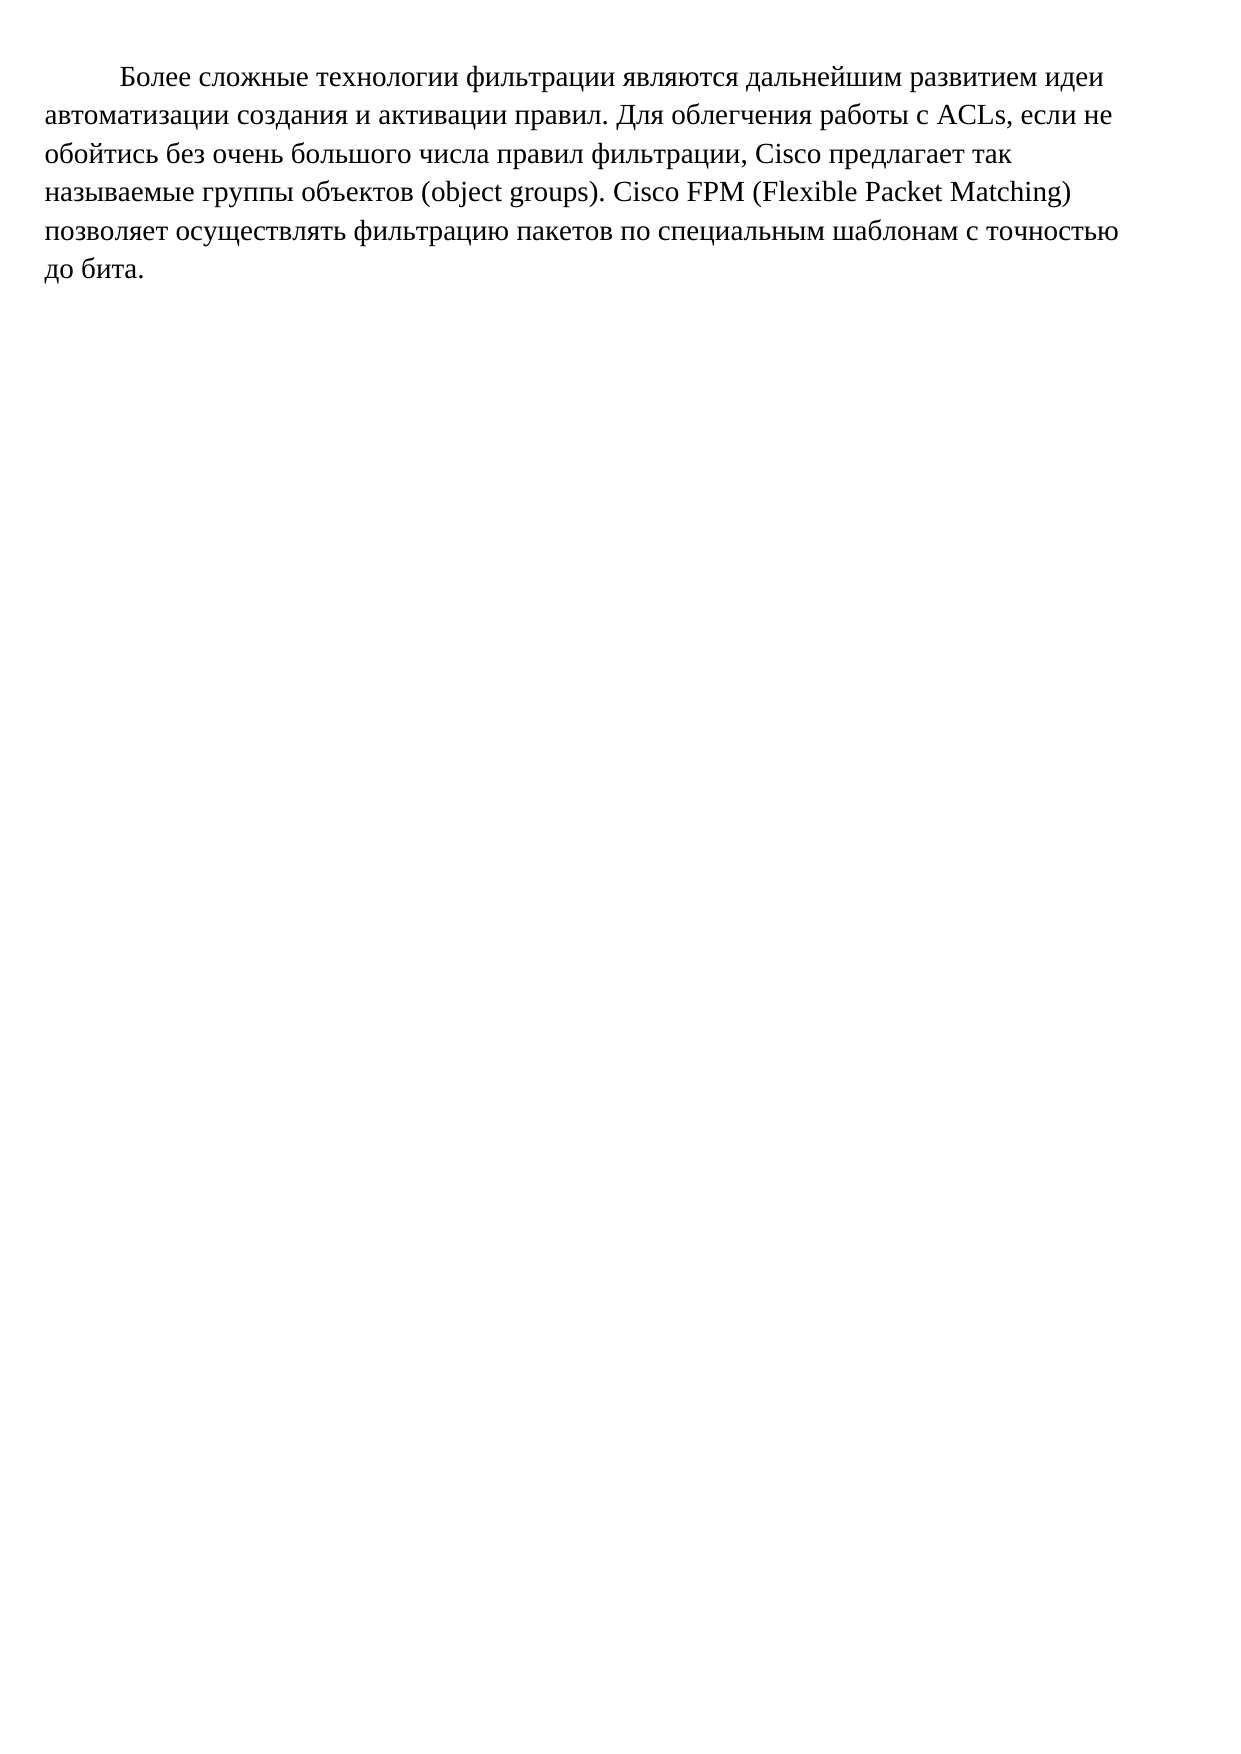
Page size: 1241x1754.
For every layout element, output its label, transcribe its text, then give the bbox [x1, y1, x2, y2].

text Более сложные технологии фильтрации являются дальнейшим развитием идеи автоматизации создания и активации правил. Для облегчения работы с ACLs, если не обойтись без очень большого числа правил фильтрации, Cisco предлагает так называемые группы объектов (object groups). Cisco FPM (Flexible Packet Matching) позволяет осуществлять фильтрацию пакетов по специальным шаблонам с точностью до бита. [44, 59, 1137, 285]
